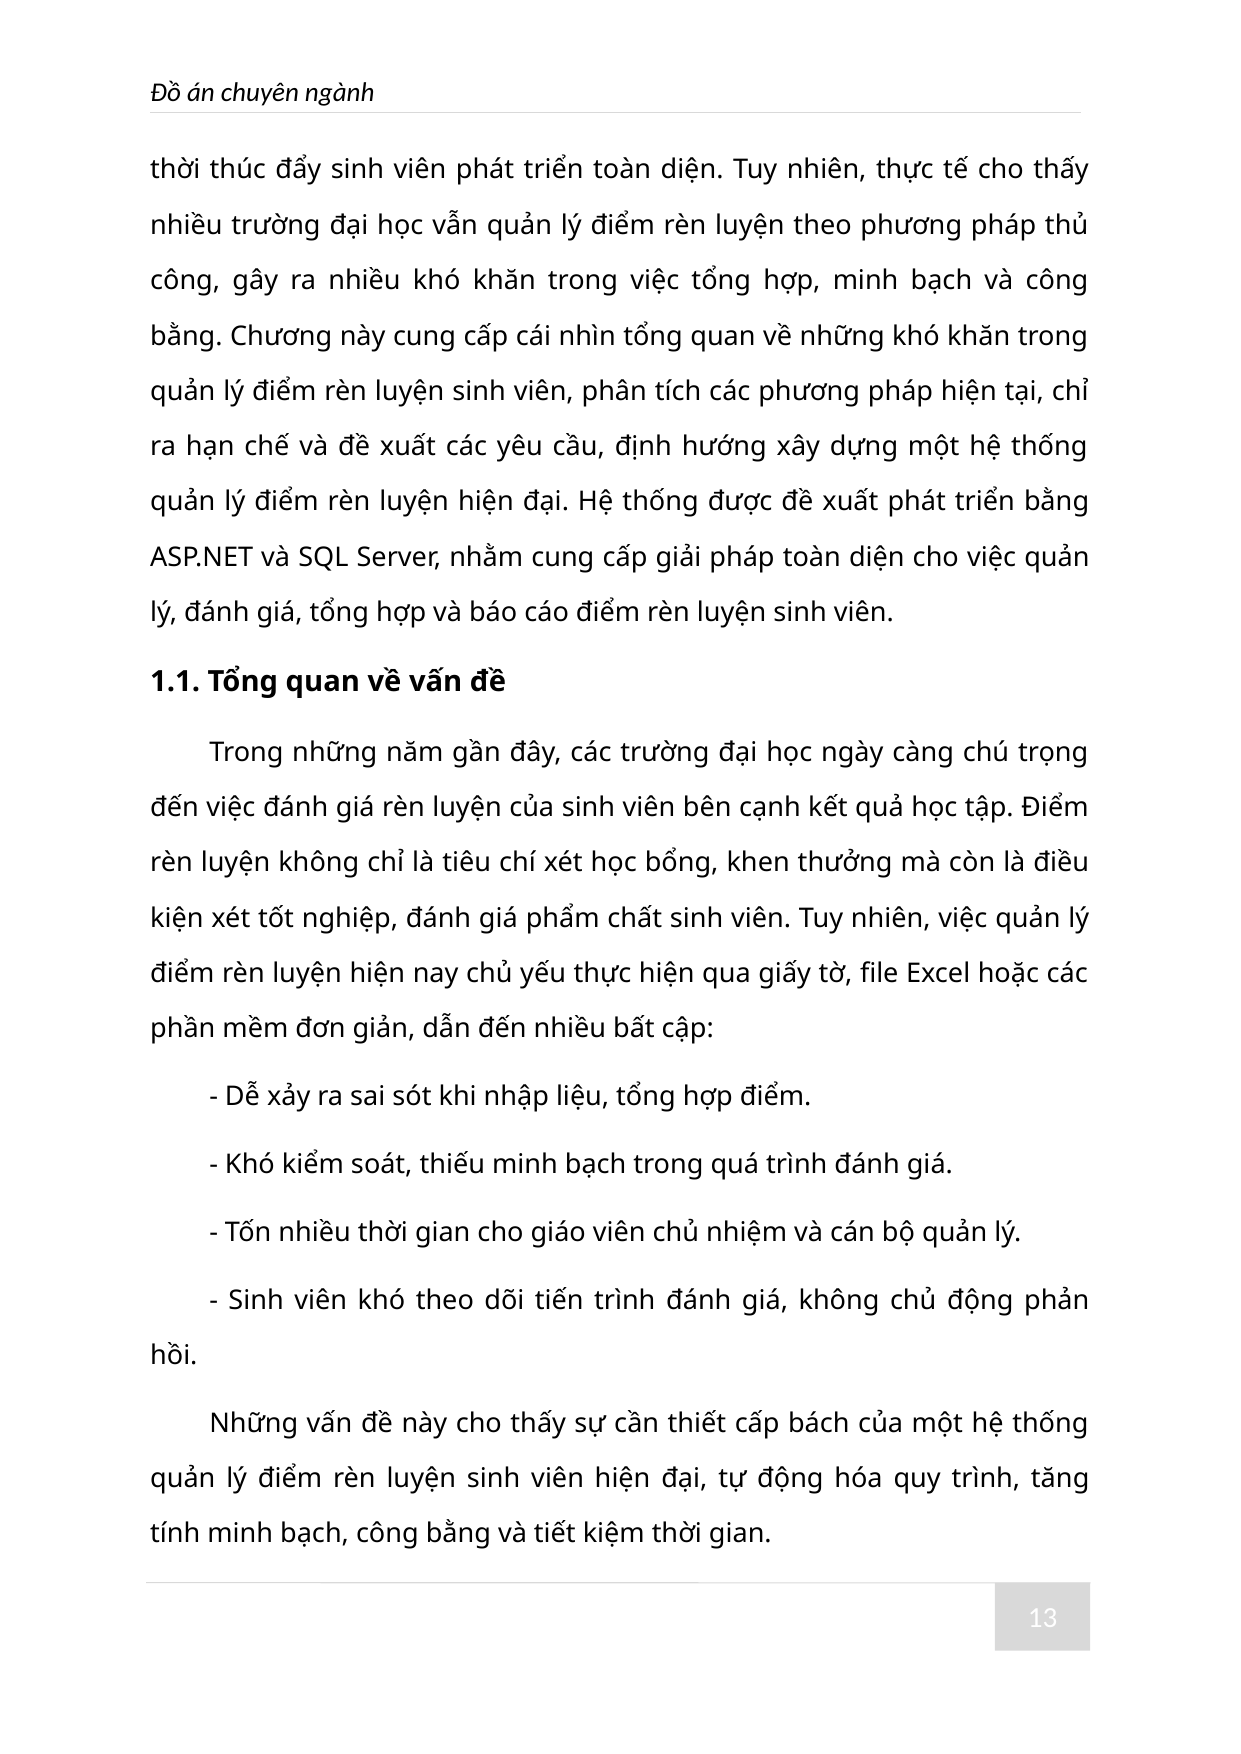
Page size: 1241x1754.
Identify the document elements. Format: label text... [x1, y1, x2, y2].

text - Tốn nhiều thời gian cho giáo viên chủ nhiệm và cán bộ quản lý. [150, 1212, 1090, 1249]
text - Sinh viên khó theo dõi tiến trình đánh giá, không chủ động phản hồi. [150, 1280, 1090, 1372]
text - Khó kiểm soát, thiếu minh bạch trong quá trình đánh giá. [150, 1144, 1090, 1181]
text Những vấn đề này cho thấy sự cần thiết cấp bách của một hệ thống quản lý điểm rèn luyện sinh viên hiện đại, tự động hóa quy trình, tăng tính minh bạch, công bằng và tiết kiệm thời gian. [150, 1403, 1090, 1551]
text Trong những năm gần đây, các trường đại học ngày càng chú trọng đến việc đánh giá rèn luyện của sinh viên bên cạnh kết quả học tập. Điểm rèn luyện không chỉ là tiêu chí xét học bổng, khen thưởng mà còn là điều kiện xét tốt nghiệp, đánh giá phẩm chất sinh viên. Tuy nhiên, việc quản lý điểm rèn luyện hiện nay chủ yếu thực hiện qua giấy tờ, file Excel hoặc các phần mềm đơn giản, dẫn đến nhiều bất cập: [150, 732, 1090, 1046]
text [150, 150, 1090, 629]
subtitle 1.1. Tổng quan về vấn đề [150, 660, 1090, 700]
text - Dễ xảy ra sai sót khi nhập liệu, tổng hợp điểm. [150, 1077, 1090, 1113]
